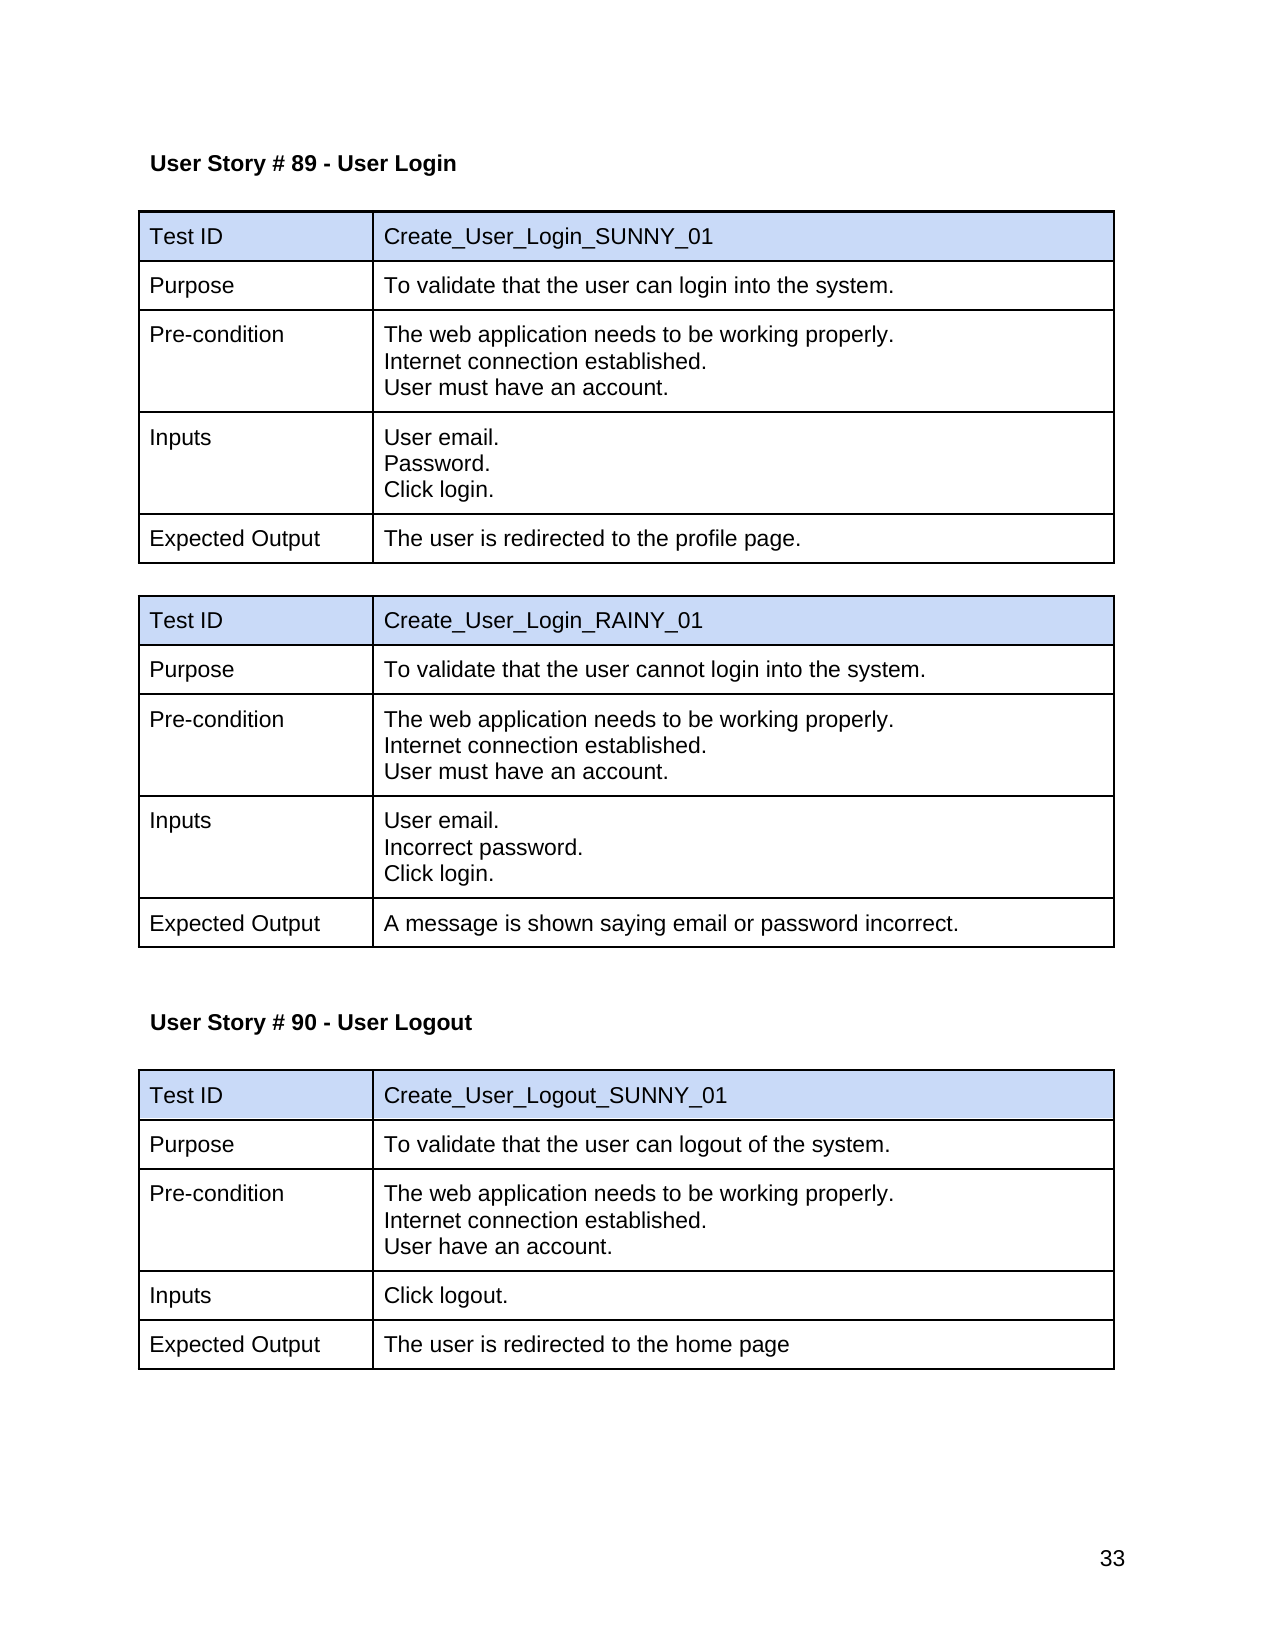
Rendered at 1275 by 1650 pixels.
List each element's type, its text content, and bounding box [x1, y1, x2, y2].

table_cell Expected Output [140, 1321, 372, 1368]
table_cell User email. Password. Click login. [374, 413, 1113, 513]
table_header Test ID [140, 213, 372, 260]
table_cell Expected Output [140, 899, 372, 946]
table_header Create_User_Login_RAINY_01 [374, 597, 1113, 644]
table_cell Purpose [140, 262, 372, 309]
table_cell Pre-condition [140, 695, 372, 795]
table_cell Inputs [140, 413, 372, 513]
table_cell Pre-condition [140, 1170, 372, 1270]
table_header Create_User_Logout_SUNNY_01 [374, 1071, 1113, 1118]
table_cell To validate that the user can login into the system. [374, 262, 1113, 309]
table_cell Click logout. [374, 1272, 1113, 1319]
table_cell The web application needs to be working properly. Internet connection established. User must have an account. [374, 311, 1113, 411]
table_cell To validate that the user cannot login into the system. [374, 646, 1113, 693]
table_cell Inputs [140, 1272, 372, 1319]
table_header Test ID [140, 1071, 372, 1118]
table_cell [374, 1170, 1113, 1270]
table_cell Inputs [140, 797, 372, 897]
table_cell The user is redirected to the profile page. [374, 515, 1113, 562]
table_cell Expected Output [140, 515, 372, 562]
text User Story # 90 - User Logout [150, 1009, 1125, 1035]
table_cell Purpose [140, 646, 372, 693]
table_cell A message is shown saying email or password incorrect. [374, 899, 1113, 946]
table_header Create_User_Login_SUNNY_01 [374, 213, 1113, 260]
table_cell To validate that the user can logout of the system. [374, 1121, 1113, 1168]
table_cell The user is redirected to the home page [374, 1321, 1113, 1368]
table_cell The web application needs to be working properly. Internet connection established. User must have an account. [374, 695, 1113, 795]
table_cell Pre-condition [140, 311, 372, 411]
table_header Test ID [140, 597, 372, 644]
table_cell Purpose [140, 1121, 372, 1168]
text User Story # 89 - User Login [150, 150, 1125, 176]
table_cell User email. Incorrect password. Click login. [374, 797, 1113, 897]
